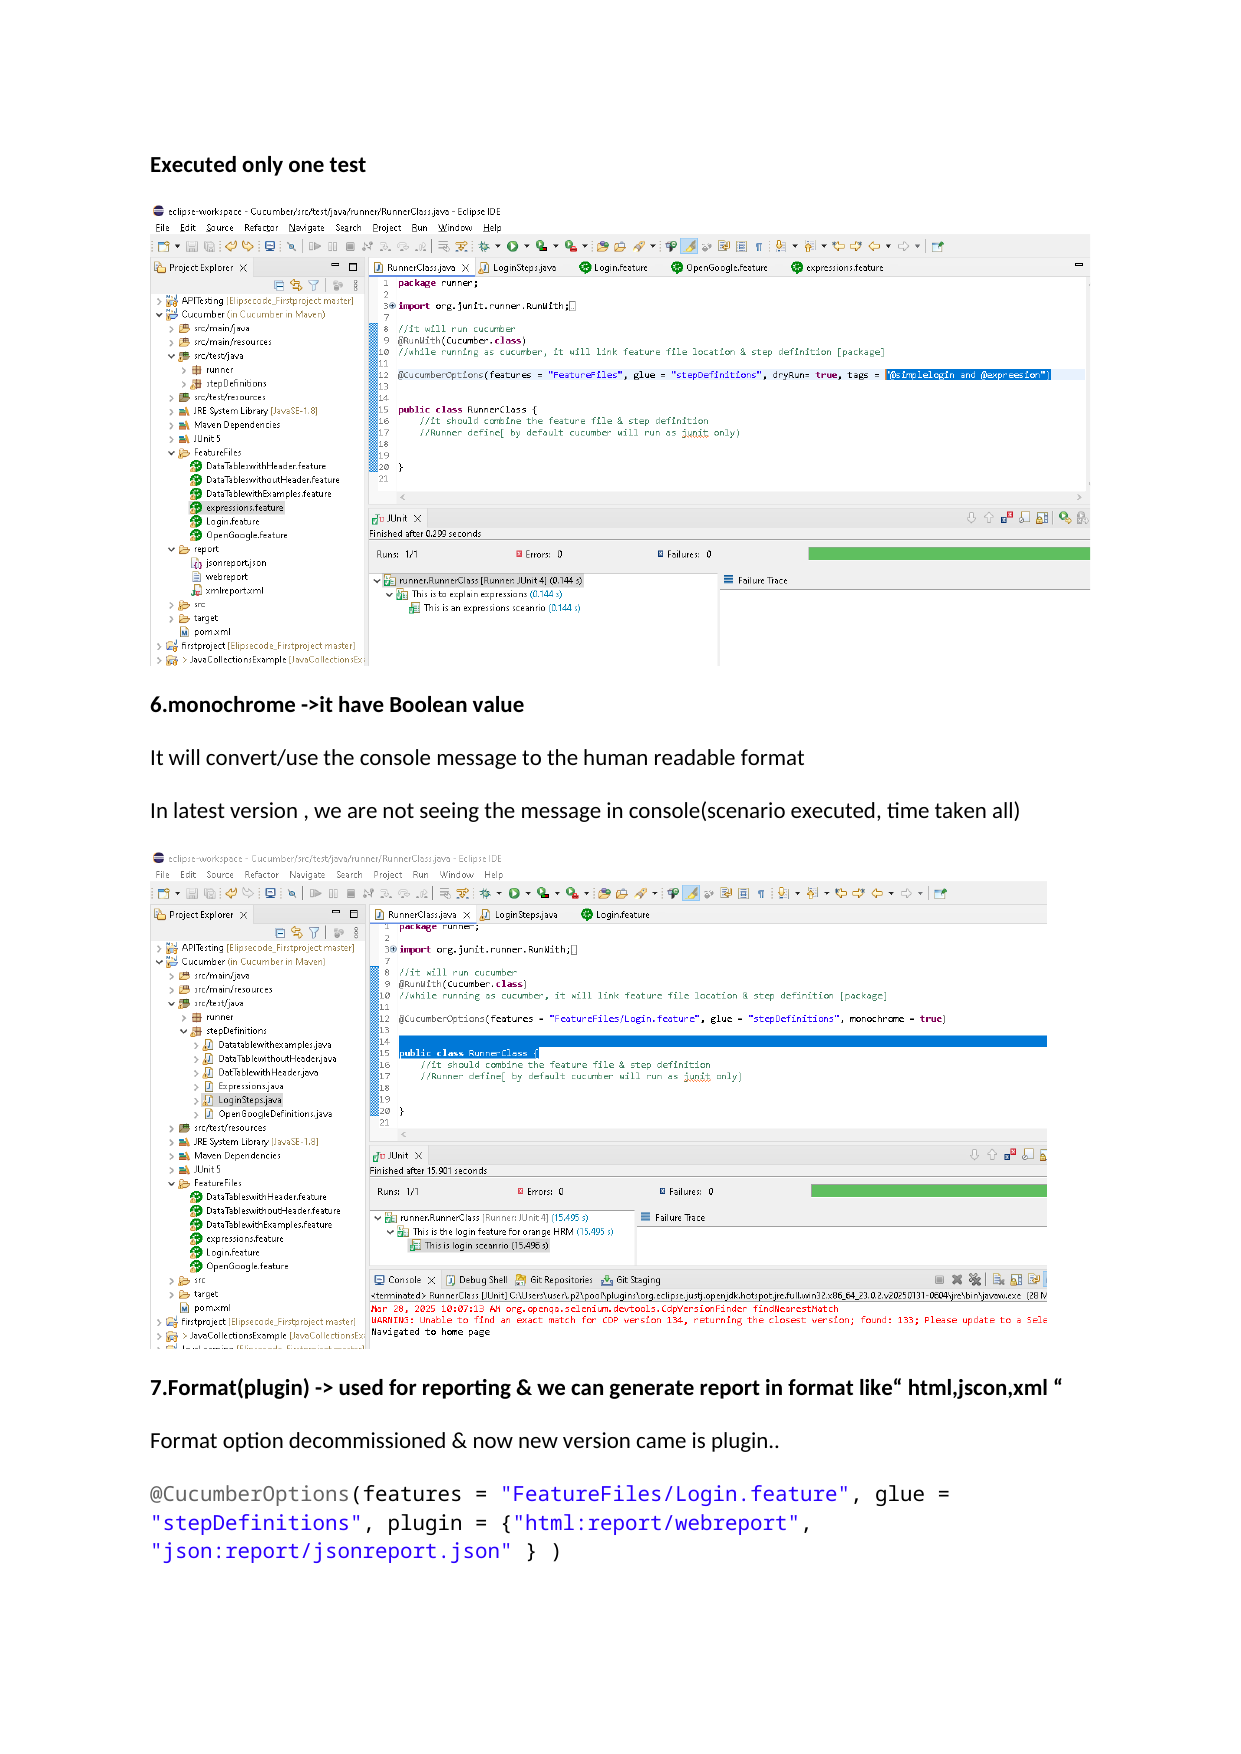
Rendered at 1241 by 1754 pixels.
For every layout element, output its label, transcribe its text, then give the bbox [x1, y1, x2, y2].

text 6.monochrome ->it have Boolean value [150, 690, 1090, 718]
text It will convert/use the console message to the human readable format [150, 743, 1090, 771]
text Format option decommissioned & now new version came is plugin.. [150, 1426, 1090, 1454]
picture [150, 203, 1091, 666]
text Executed only one test [150, 150, 1090, 178]
text 7.Format(plugin) -> used for reporting & we can generate report in format like“ html,jscon,xml “ [150, 1373, 1090, 1401]
picture [150, 849, 1047, 1349]
text @CucumberOptions(features = "FeatureFiles/Login.feature", glue = "stepDefinitions", plugin = {"html:report/webreport", "json:report/jsonreport.json" } ) [150, 1479, 1090, 1564]
text In latest version , we are not seeing the message in console(scenario executed, time taken all) [150, 796, 1090, 824]
